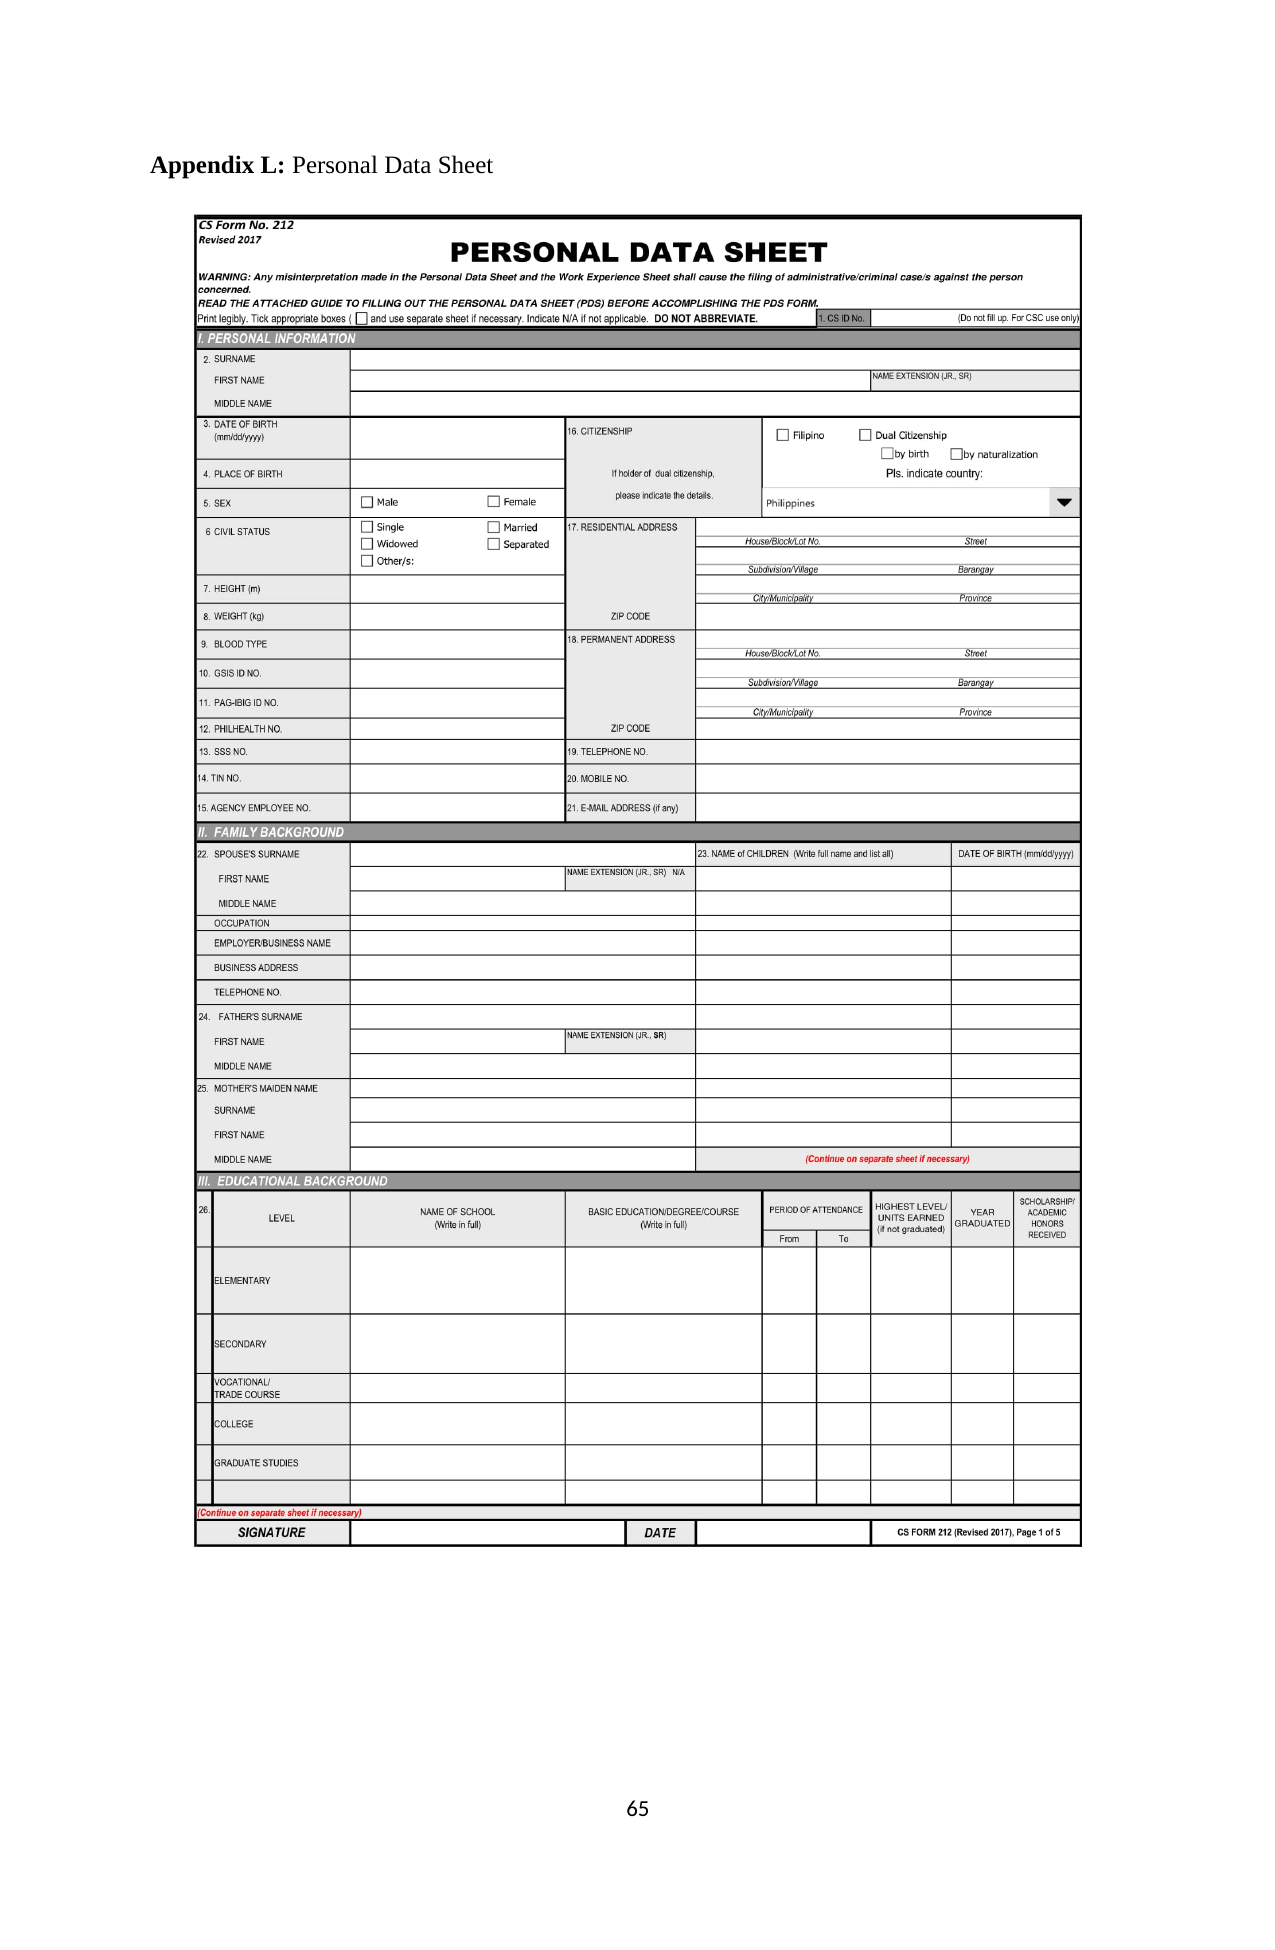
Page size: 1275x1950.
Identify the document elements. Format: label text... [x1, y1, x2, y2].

text Appendix L: Personal Data Sheet [150, 150, 1125, 179]
picture [150, 196, 1125, 1729]
